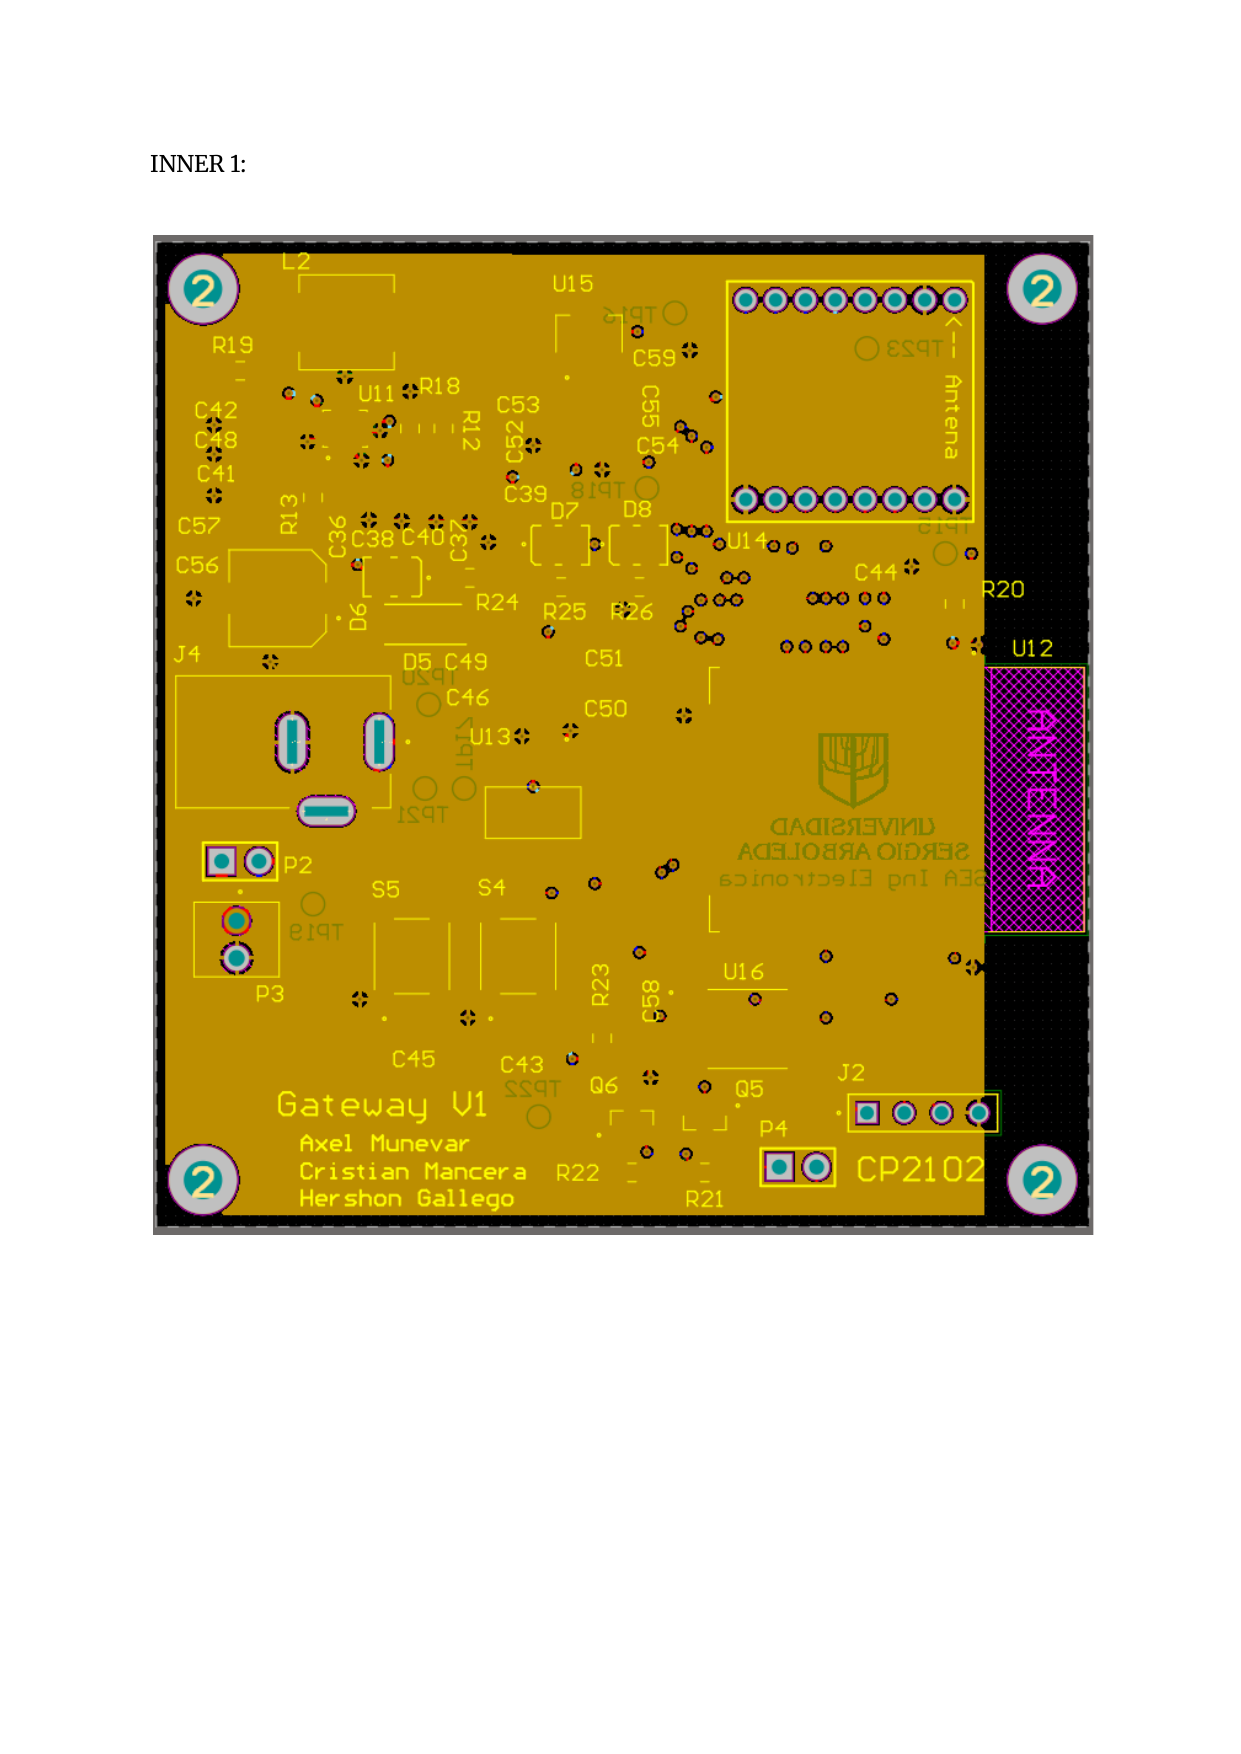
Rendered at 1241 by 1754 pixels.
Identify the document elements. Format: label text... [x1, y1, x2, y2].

text INNER 1: [150, 150, 1090, 179]
picture [153, 235, 1094, 1235]
